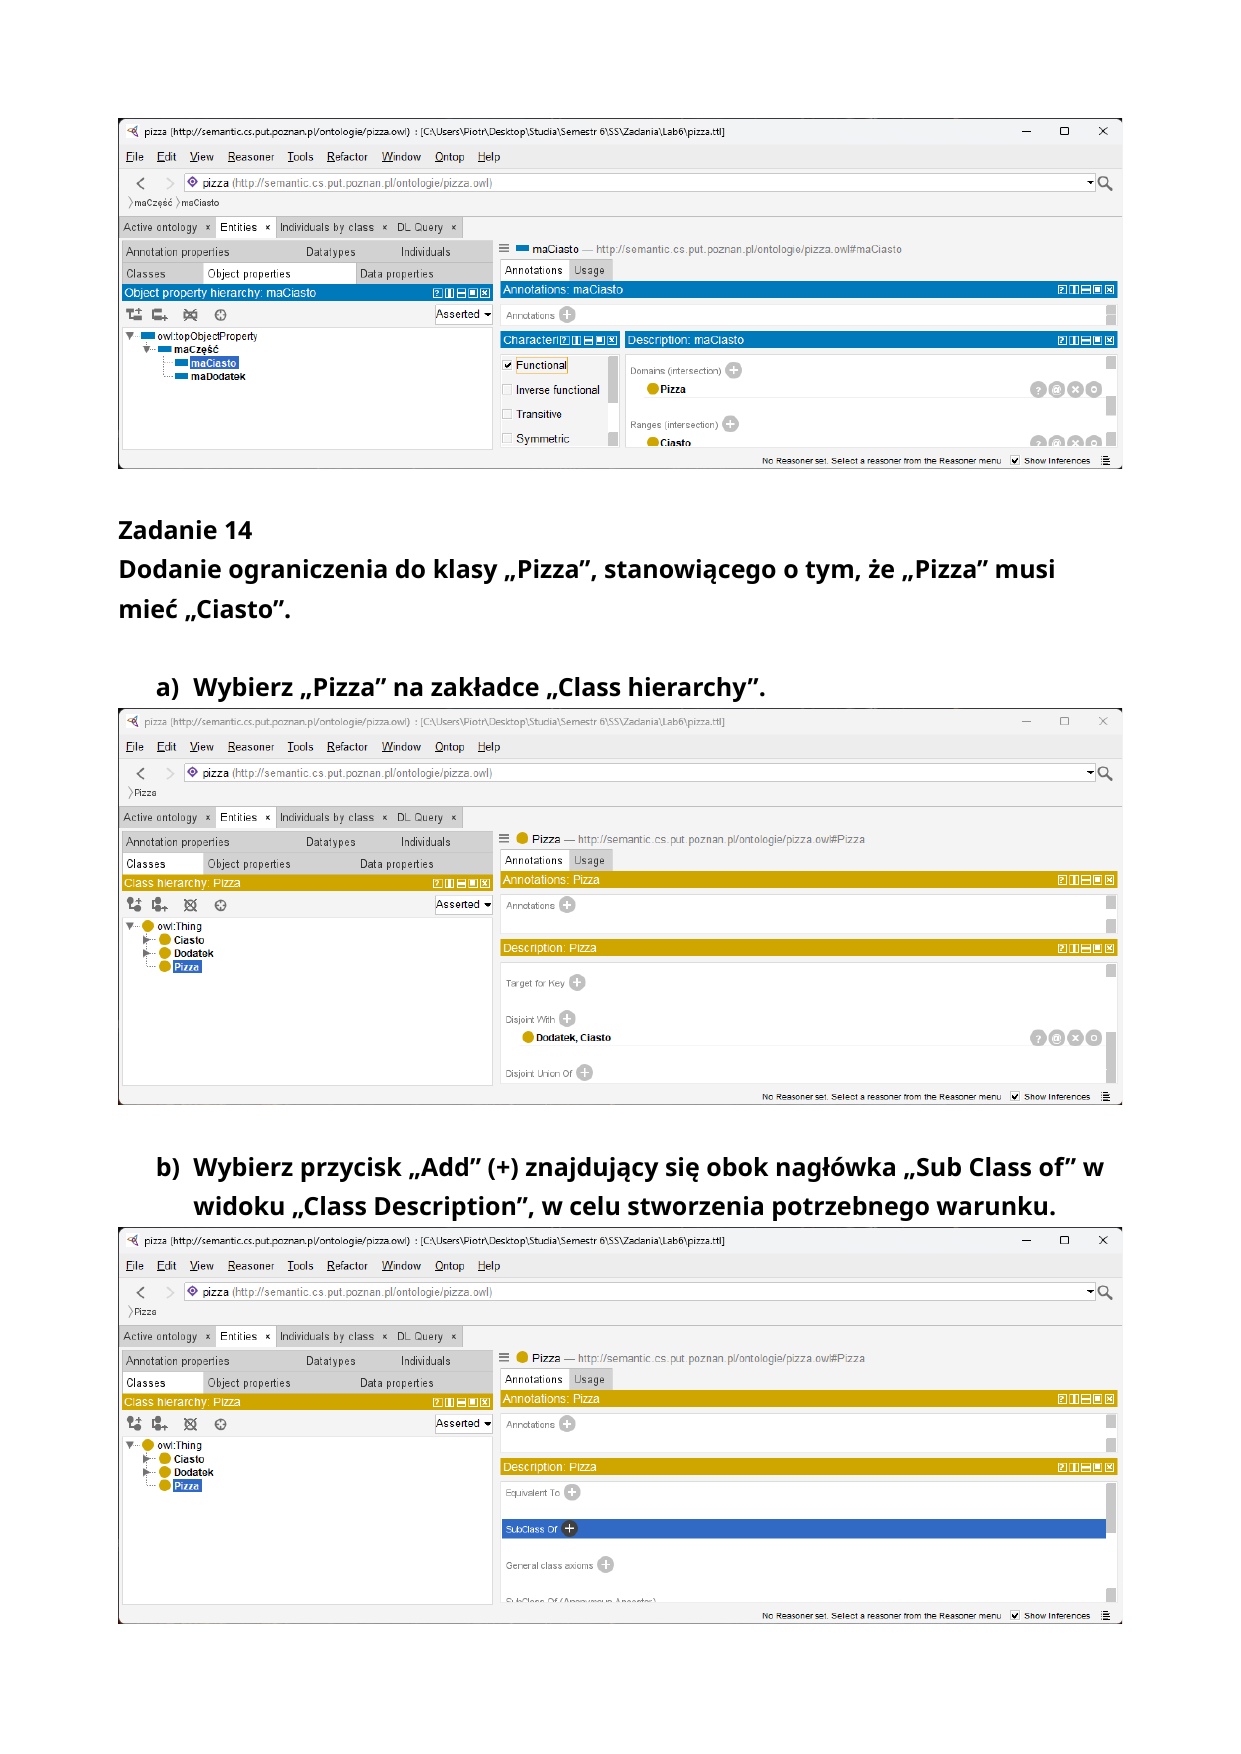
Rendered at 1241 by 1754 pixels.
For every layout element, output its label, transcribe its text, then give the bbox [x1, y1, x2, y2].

picture [118, 1227, 1123, 1624]
text Dodanie ograniczenia do klasy „Pizza”, stanowiącego o tym, że „Pizza” musi mieć „Ciasto”. [118, 552, 1122, 625]
picture [118, 118, 1123, 469]
list Wybierz przycisk „Add” (+) znajdujący się obok nagłówka „Sub Class of” w widoku „Class Description”, w celu stworzenia potrzebnego warunku. [156, 1149, 1122, 1222]
text Zadanie 14 [118, 513, 1122, 547]
picture [118, 708, 1123, 1105]
list Wybierz „Pizza” na zakładce „Class hierarchy”. [156, 670, 1122, 704]
